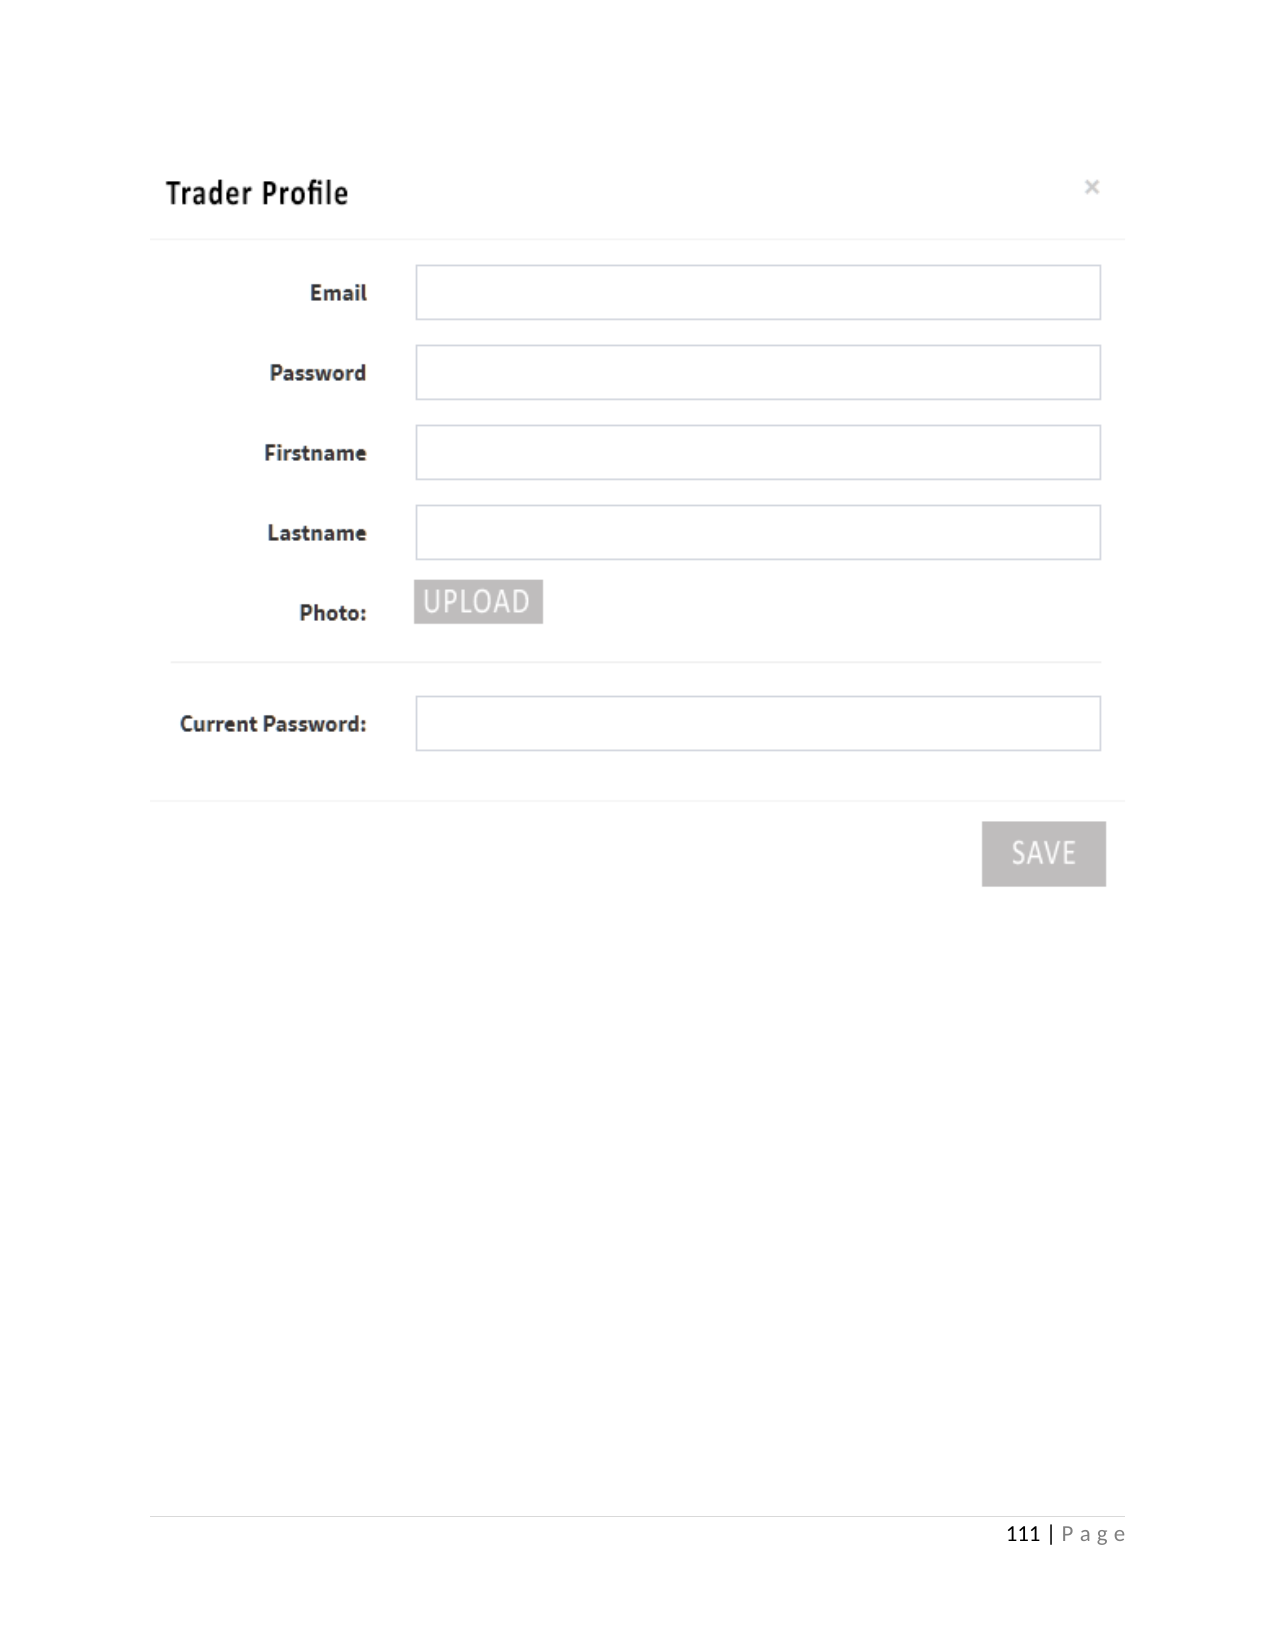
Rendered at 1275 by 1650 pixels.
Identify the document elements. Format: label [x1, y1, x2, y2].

picture [150, 150, 1125, 905]
